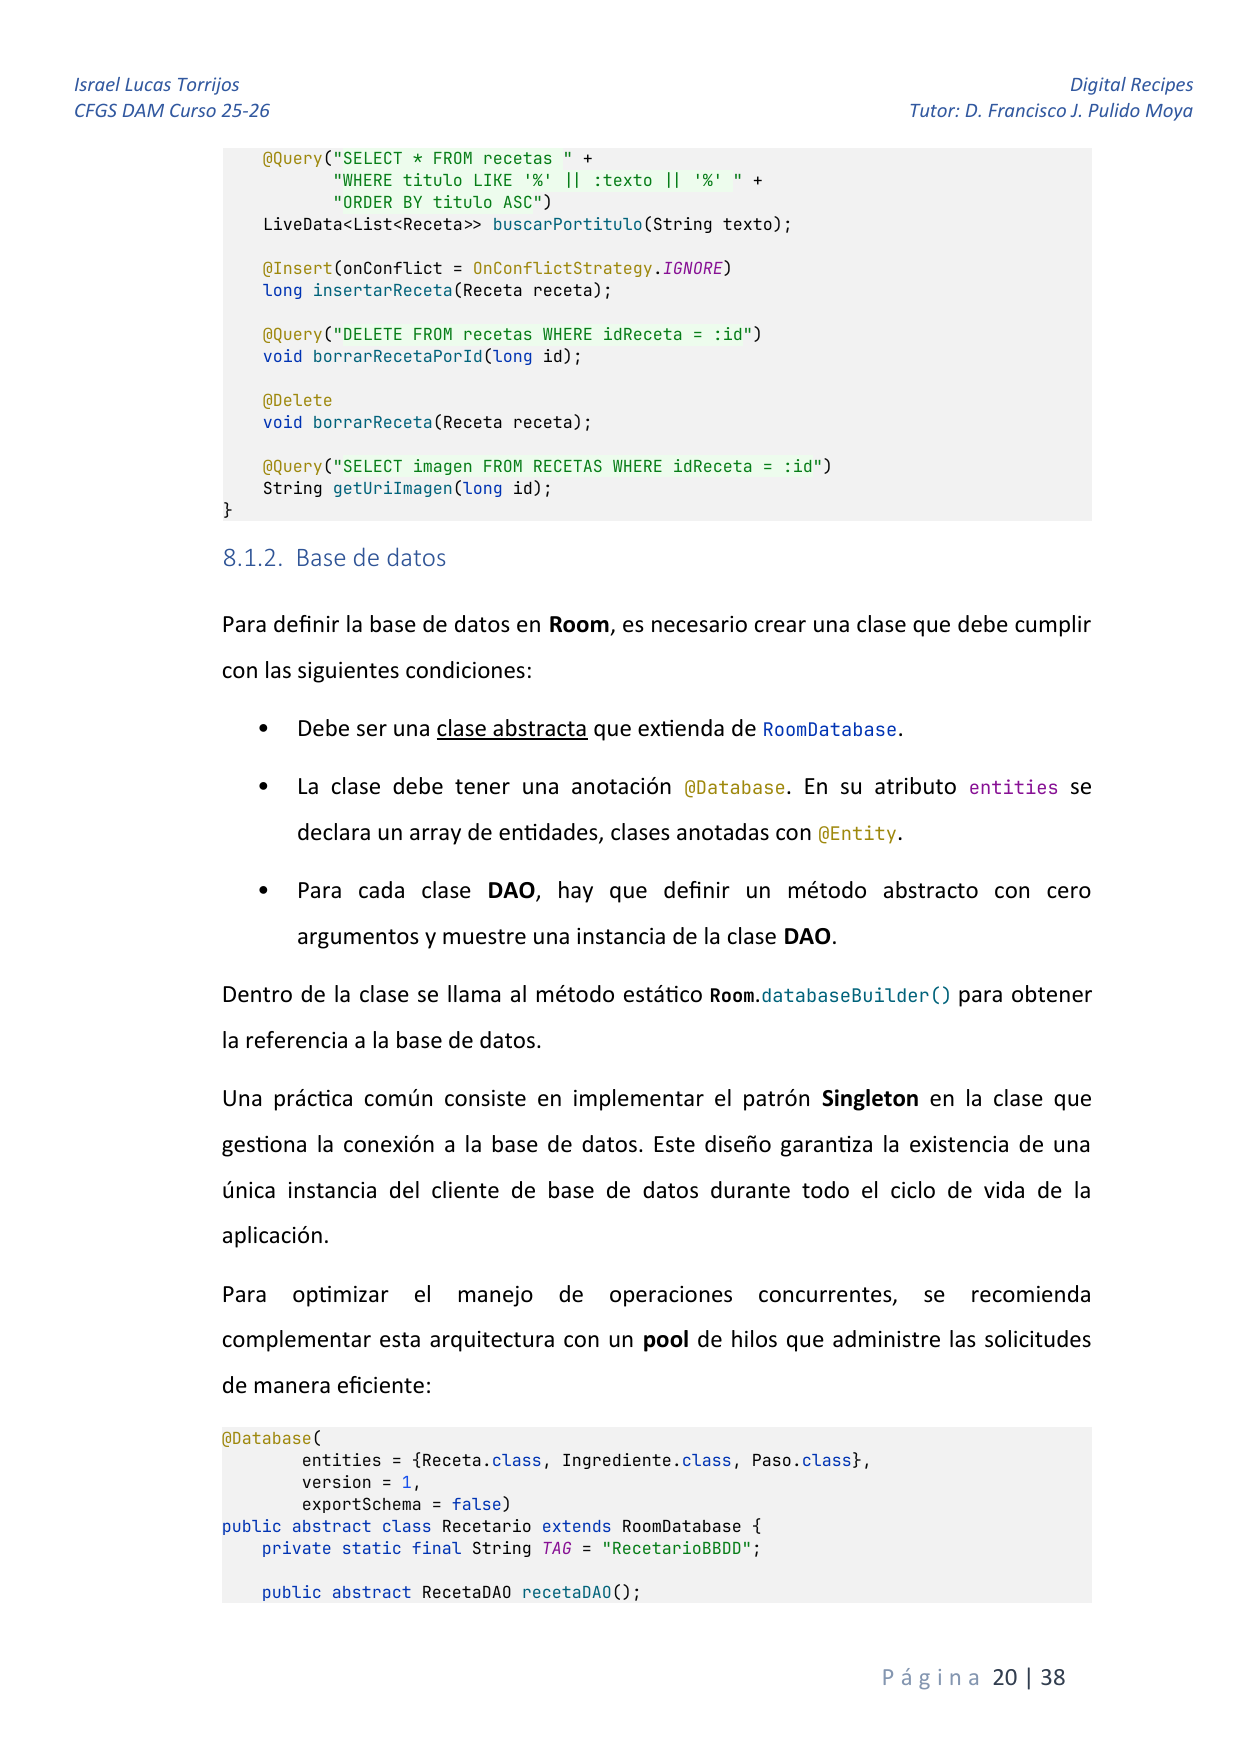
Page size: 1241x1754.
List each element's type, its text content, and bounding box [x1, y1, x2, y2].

text Para cada clase DAO, hay que definir un método abstracto con cero argumentos y muestre una instancia de la clase DAO. [259, 874, 1092, 951]
subtitle Base de datos [223, 540, 1092, 573]
text La clase debe tener una anotación @Database. En su atributo entities se declara un array de entidades, clases anotadas con @Entity. [259, 771, 1092, 847]
text Para definir la base de datos en Room, es necesario crear una clase que debe cumplir con las siguientes condiciones: [222, 608, 1092, 684]
text Para optimizar el manejo de operaciones concurrentes, se recomienda complementar esta arquitectura con un pool de hilos que administre las solicitudes de manera eficiente: [222, 1278, 1092, 1400]
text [223, 148, 1092, 521]
text Dentro de la clase se llama al método estático Room.databaseBuilder() para obtener la referencia a la base de datos. [222, 978, 1092, 1055]
text Debe ser una clase abstracta que extienda de RoomDatabase. [259, 712, 1092, 743]
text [222, 1427, 1092, 1603]
text Una práctica común consiste en implementar el patrón Singleton en la clase que gestiona la conexión a la base de datos. Este diseño garantiza la existencia de una única instancia del cliente de base de datos durante todo el ciclo de vida de la aplicación. [222, 1082, 1092, 1250]
